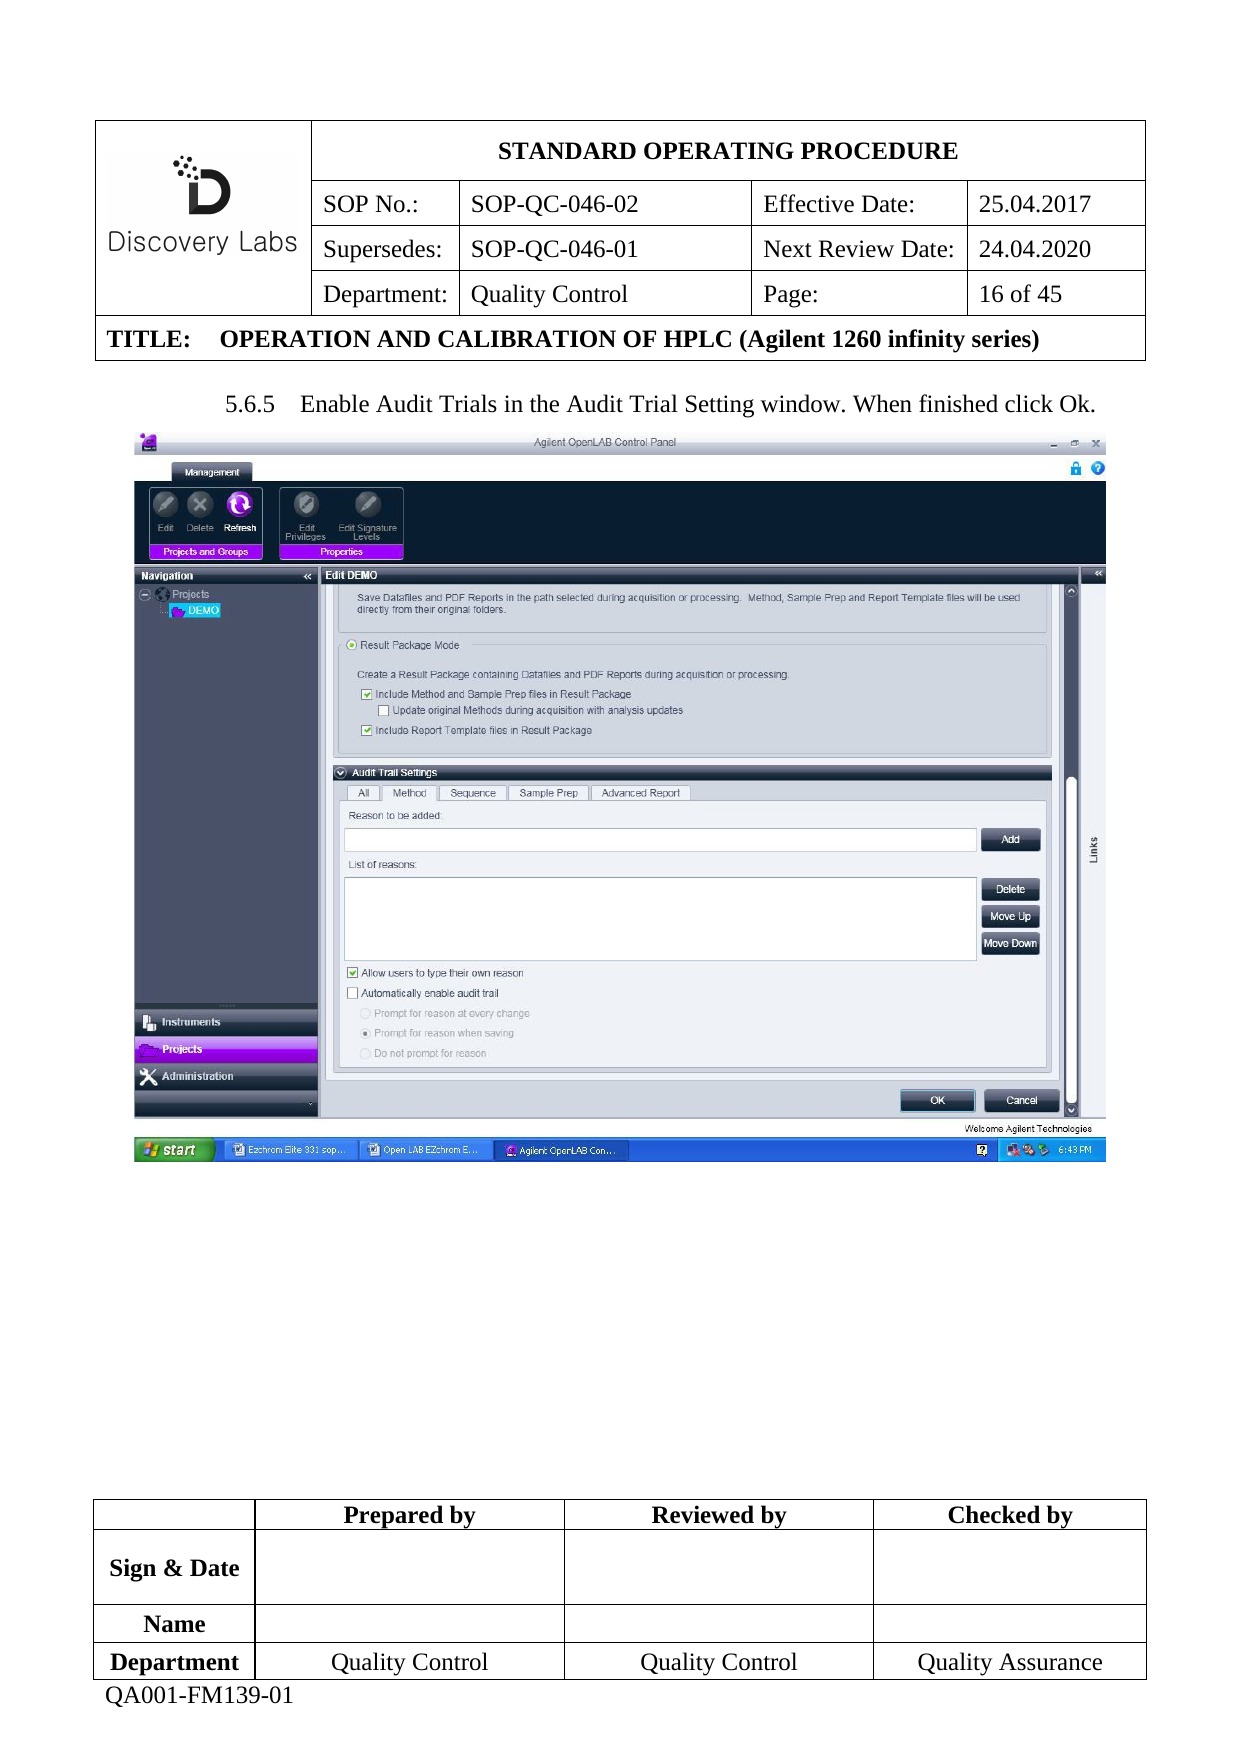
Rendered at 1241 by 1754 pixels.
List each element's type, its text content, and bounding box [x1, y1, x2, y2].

picture [134, 432, 1106, 1162]
list Enable Audit Trials in the Audit Trial Setting window. When finished click Ok. [225, 389, 1135, 418]
